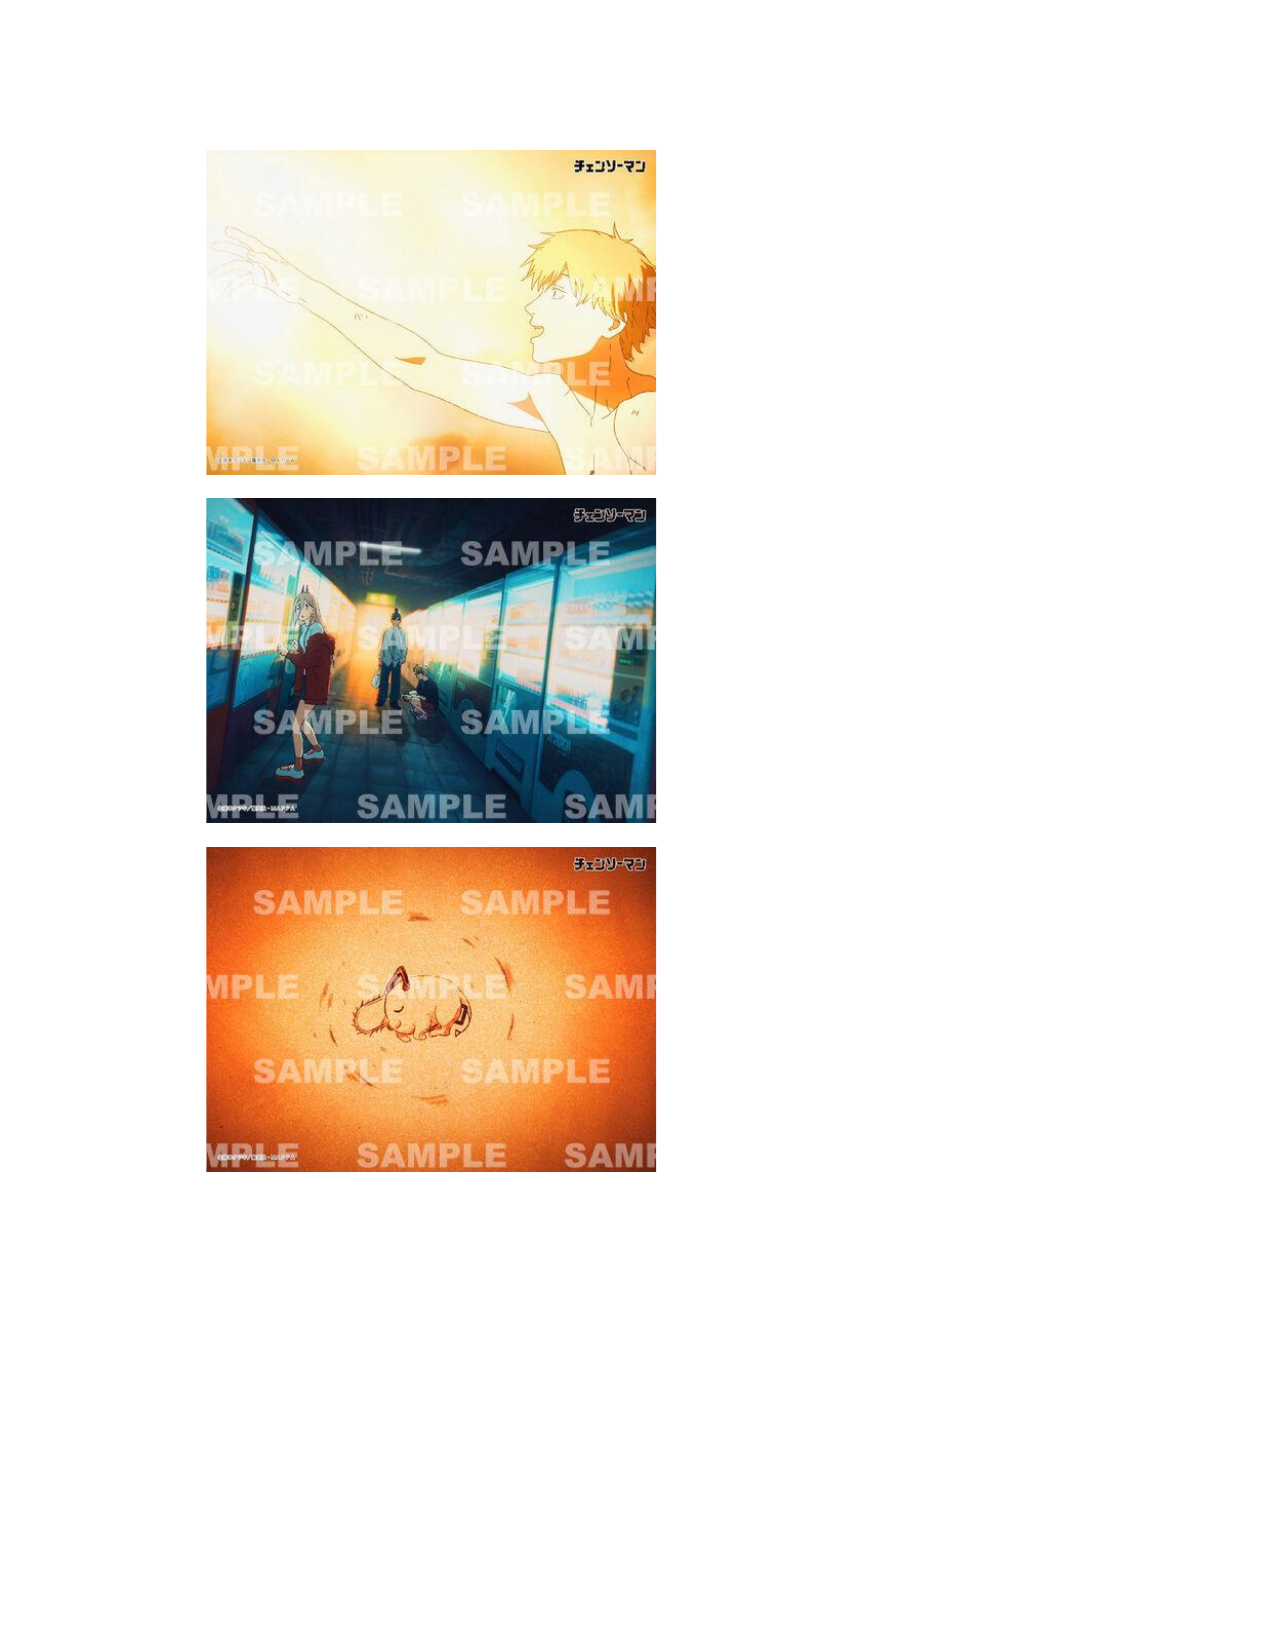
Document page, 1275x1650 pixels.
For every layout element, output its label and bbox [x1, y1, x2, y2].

picture [206, 847, 657, 1172]
picture [206, 150, 657, 475]
picture [206, 498, 657, 823]
